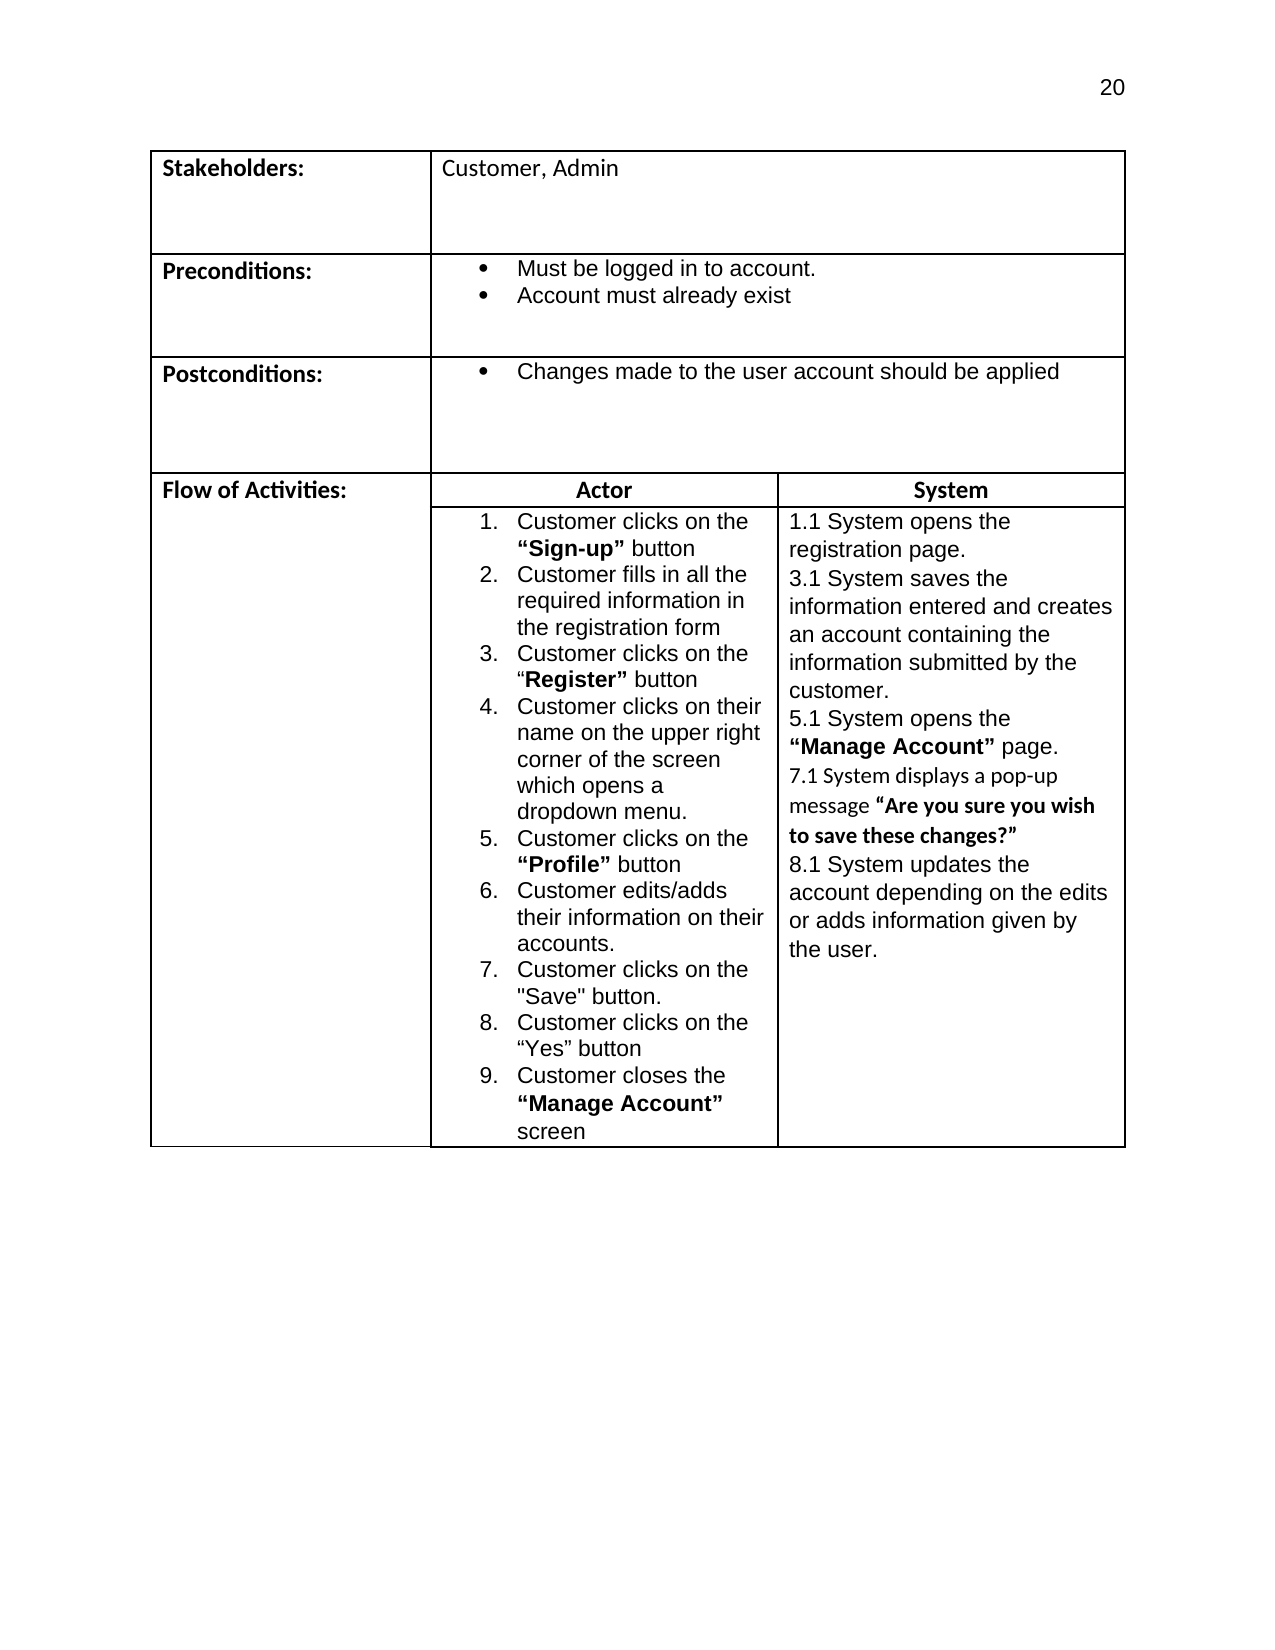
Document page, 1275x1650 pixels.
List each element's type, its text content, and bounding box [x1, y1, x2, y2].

table_cell Customer clicks on the “Sign-up” button Customer fills in all the required information in the registration form Customer clicks on the “Register” button Customer clicks on their name on the upper right corner of the screen which opens a dropdown menu. Customer clicks on the “Profile” button Customer edits/adds their information on their accounts. Customer clicks on the "Save" button. Customer clicks on the “Yes” button Customer closes the “Manage Account” screen [432, 508, 777, 1146]
table_cell Customer, Admin [432, 152, 1124, 253]
table_cell Preconditions: [152, 255, 430, 356]
table_cell Changes made to the user account should be applied [432, 358, 1124, 472]
table_cell Must be logged in to account. Account must already exist [432, 255, 1124, 356]
table_cell System [779, 474, 1124, 506]
table_cell Actor [432, 474, 777, 506]
table_cell 1.1 System opens the registration page. 3.1 System saves the information entered and creates an account containing the information submitted by the customer. 5.1 System opens the “Manage Account” page. 7.1 System displays a pop-up message “Are you sure you wish to save these changes?” 8.1 System updates the account depending on the edits or adds information given by the user. [779, 508, 1124, 1146]
table_cell Flow of Activities: [152, 474, 430, 1146]
table_cell Postconditions: [152, 358, 430, 472]
table_cell Stakeholders: [152, 152, 430, 253]
